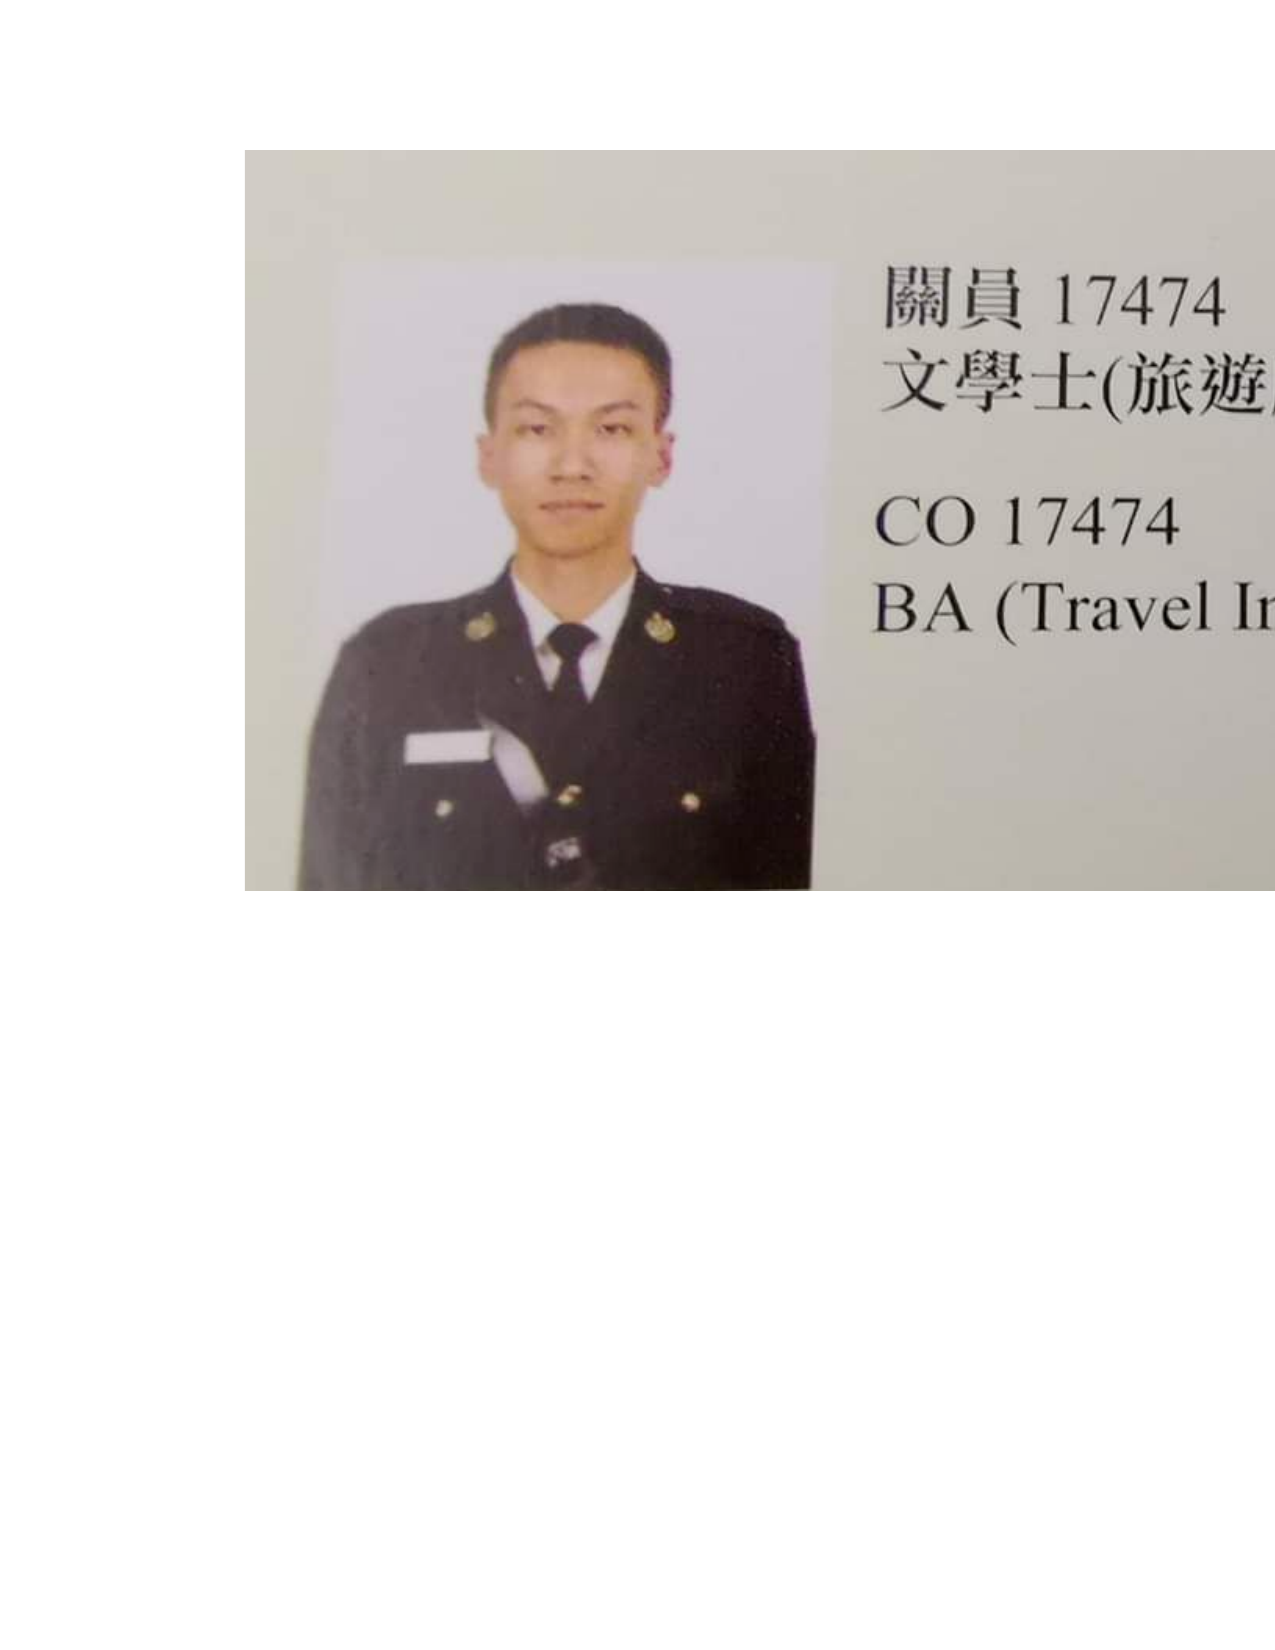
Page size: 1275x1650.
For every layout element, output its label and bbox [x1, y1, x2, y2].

picture [244, 150, 1275, 891]
